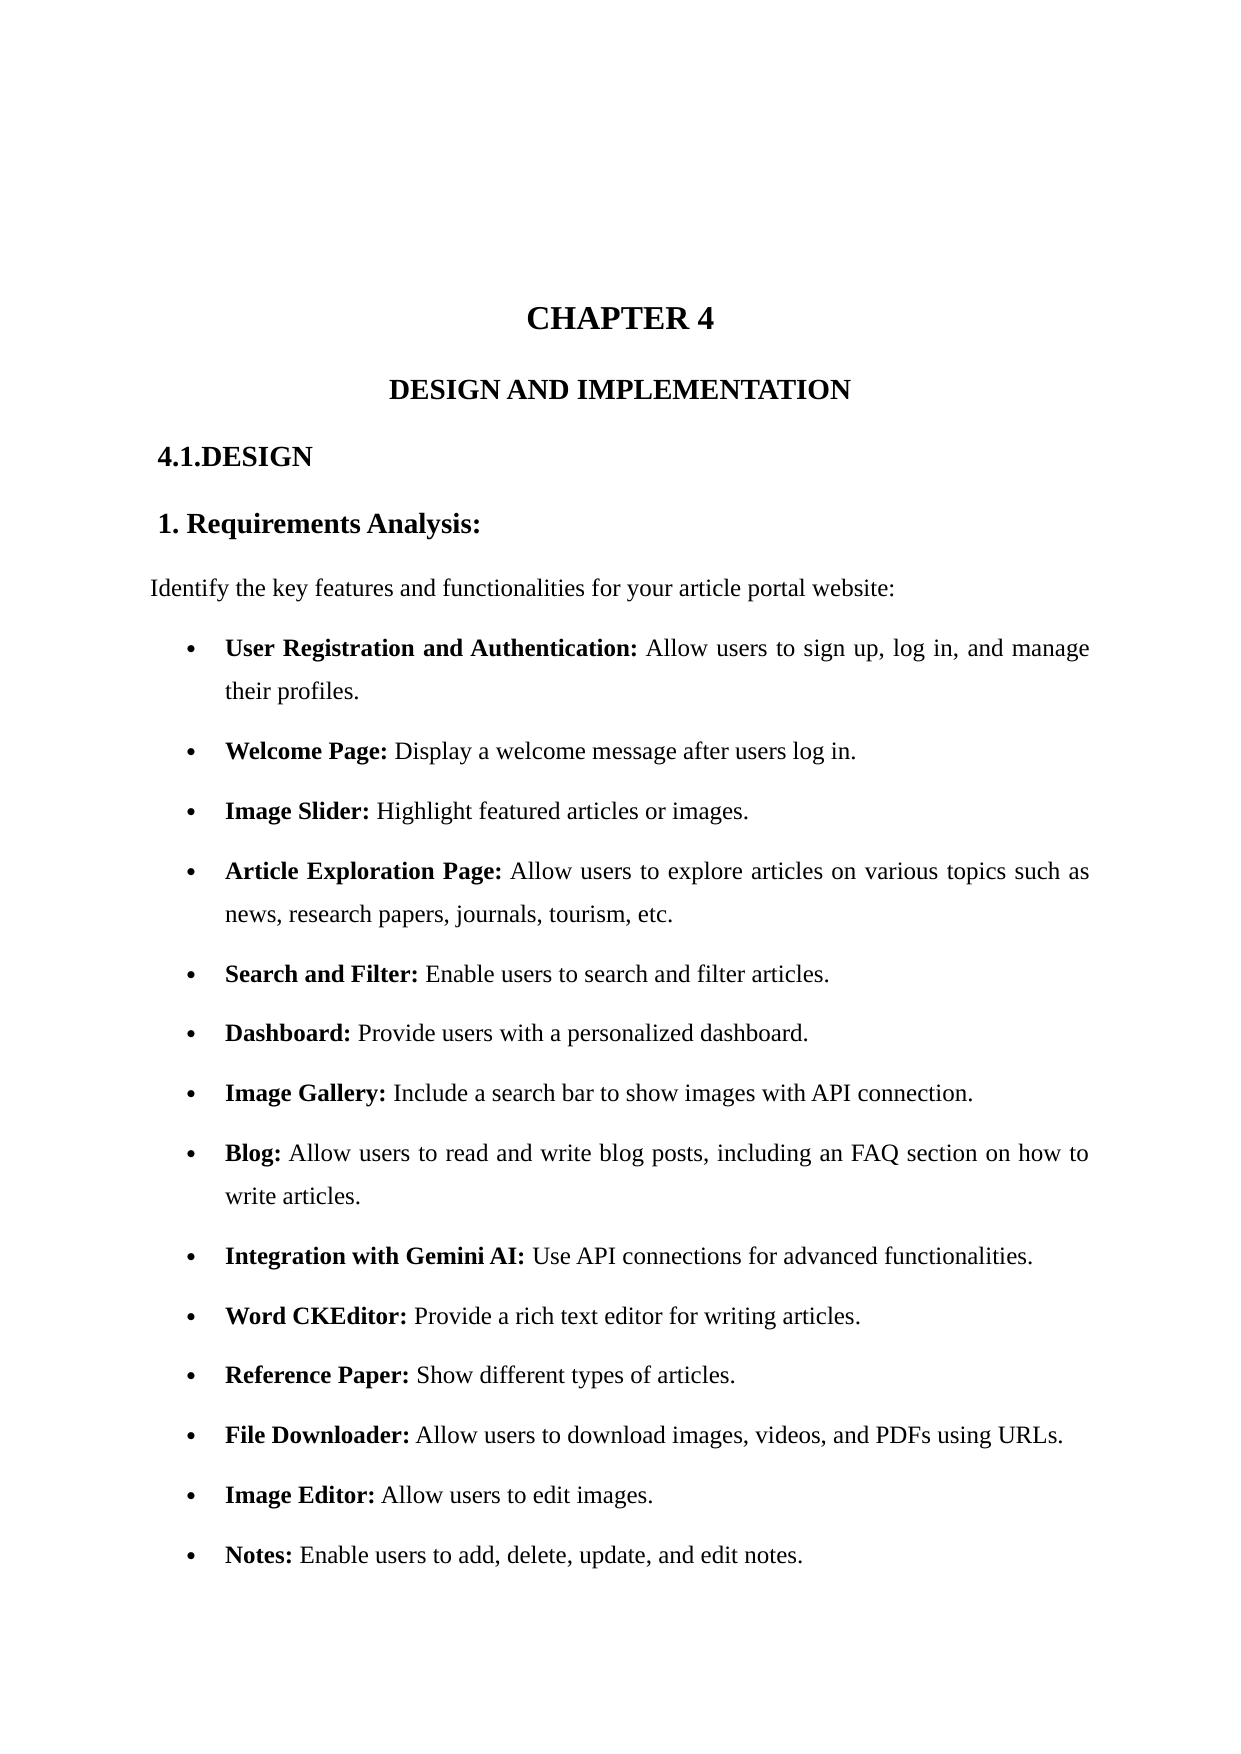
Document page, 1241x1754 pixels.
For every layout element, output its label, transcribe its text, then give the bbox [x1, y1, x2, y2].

list Dashboard: Provide users with a personalized dashboard. [187, 1018, 1090, 1047]
list Image Slider: Highlight featured articles or images. [187, 796, 1090, 825]
list User Registration and Authentication: Allow users to sign up, log in, and manage their profiles. [187, 633, 1090, 705]
list Image Editor: Allow users to edit images. [187, 1480, 1090, 1509]
text 4.1.DESIGN [150, 439, 1090, 473]
list Reference Paper: Show different types of articles. [187, 1361, 1090, 1389]
list Article Exploration Page: Allow users to explore articles on various topics such as news, research papers, journals, tourism, etc. [187, 856, 1090, 928]
list File Downloader: Allow users to download images, videos, and PDFs using URLs. [187, 1420, 1090, 1449]
list Image Gallery: Include a search bar to show images with API connection. [187, 1078, 1090, 1107]
list Integration with Gemini AI: Use API connections for advanced functionalities. [187, 1241, 1090, 1270]
text Identify the key features and functionalities for your article portal website: [150, 573, 1090, 602]
list Welcome Page: Display a welcome message after users log in. [187, 736, 1090, 765]
text CHAPTER 4 [150, 298, 1090, 337]
text 1. Requirements Analysis: [150, 506, 1090, 540]
list Search and Filter: Enable users to search and filter articles. [187, 959, 1090, 987]
text DESIGN AND IMPLEMENTATION [150, 372, 1090, 406]
list Blog: Allow users to read and write blog posts, including an FAQ section on how to write articles. [187, 1138, 1090, 1210]
list Notes: Enable users to add, delete, update, and edit notes. [187, 1540, 1090, 1569]
list Word CKEditor: Provide a rich text editor for writing articles. [187, 1301, 1090, 1329]
